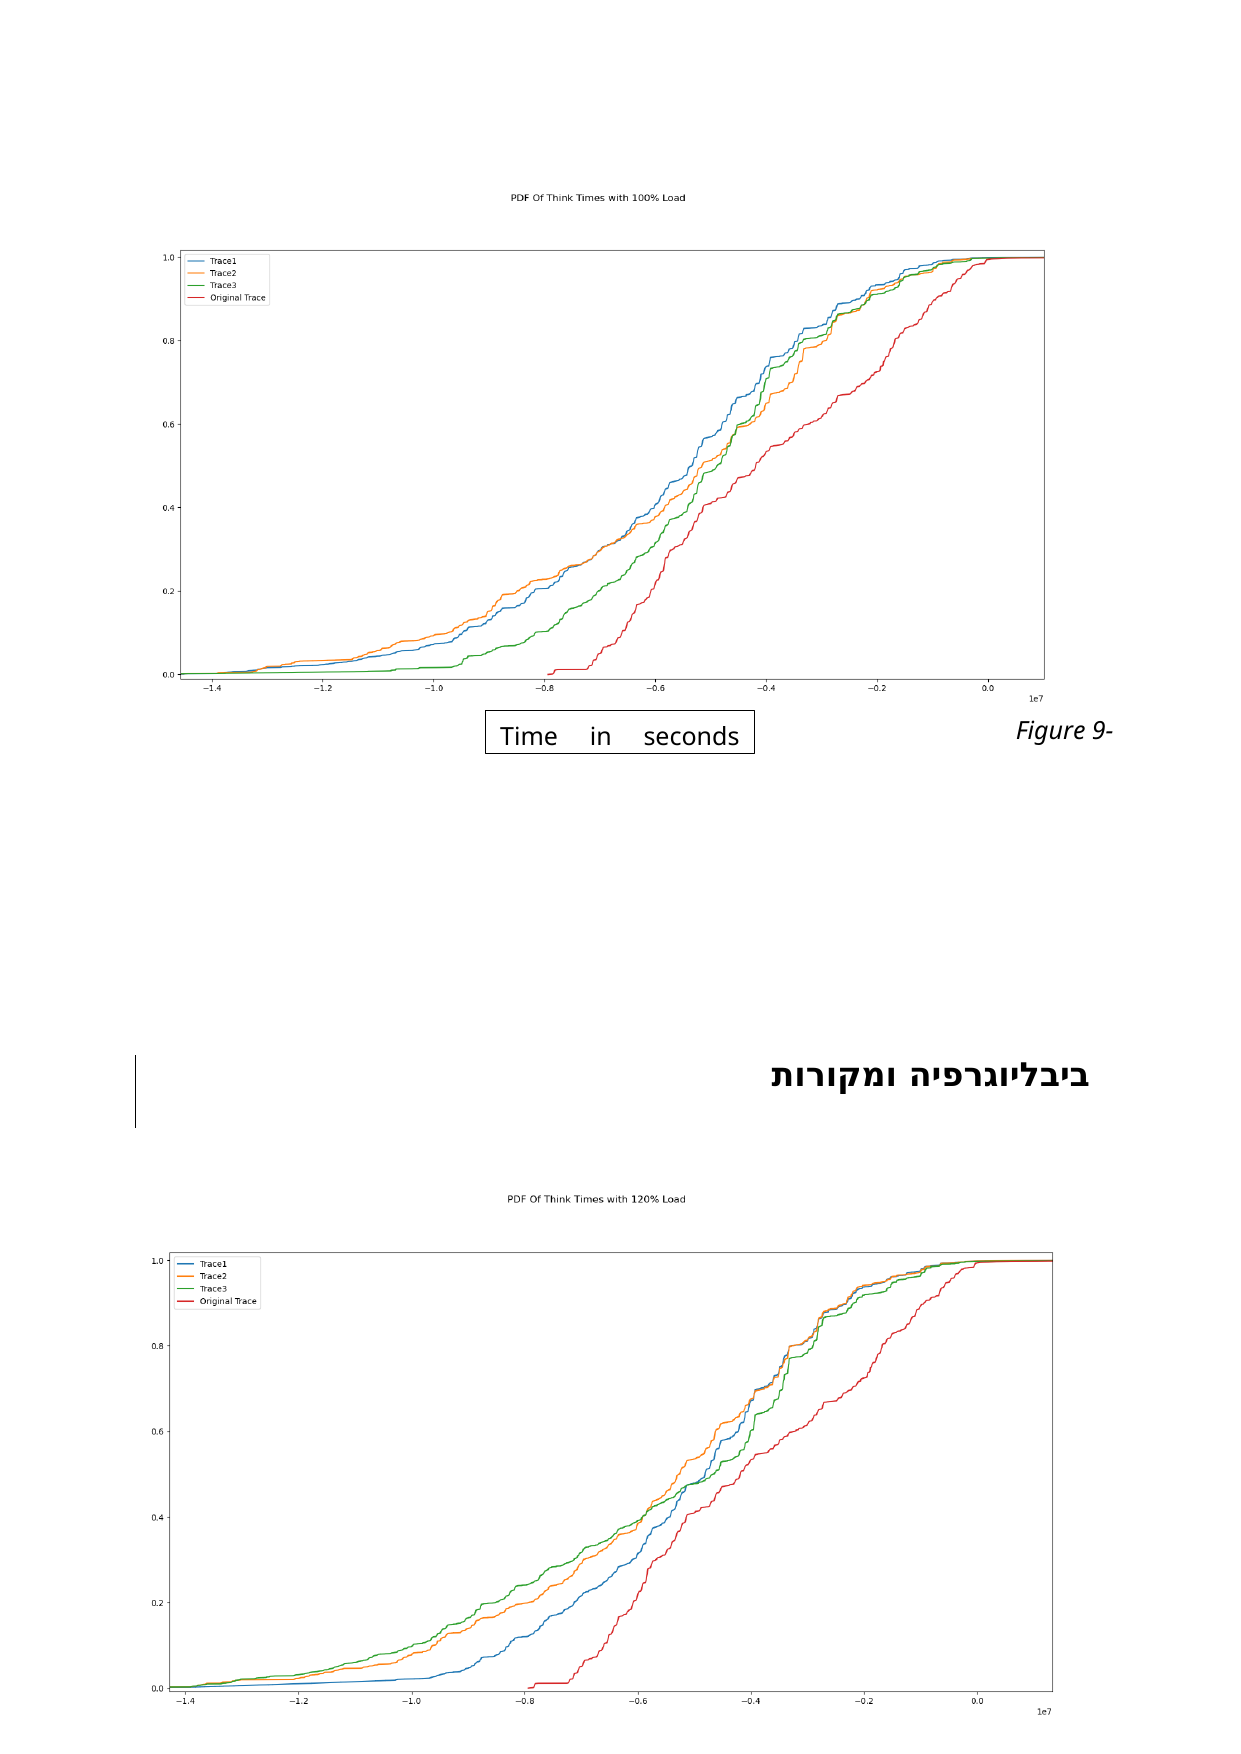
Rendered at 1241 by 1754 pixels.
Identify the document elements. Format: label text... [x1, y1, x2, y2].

picture [42, 183, 1155, 740]
picture [27, 1184, 1166, 1754]
subtitle ביבליוגרפיה ומקורות [150, 1055, 1090, 1094]
